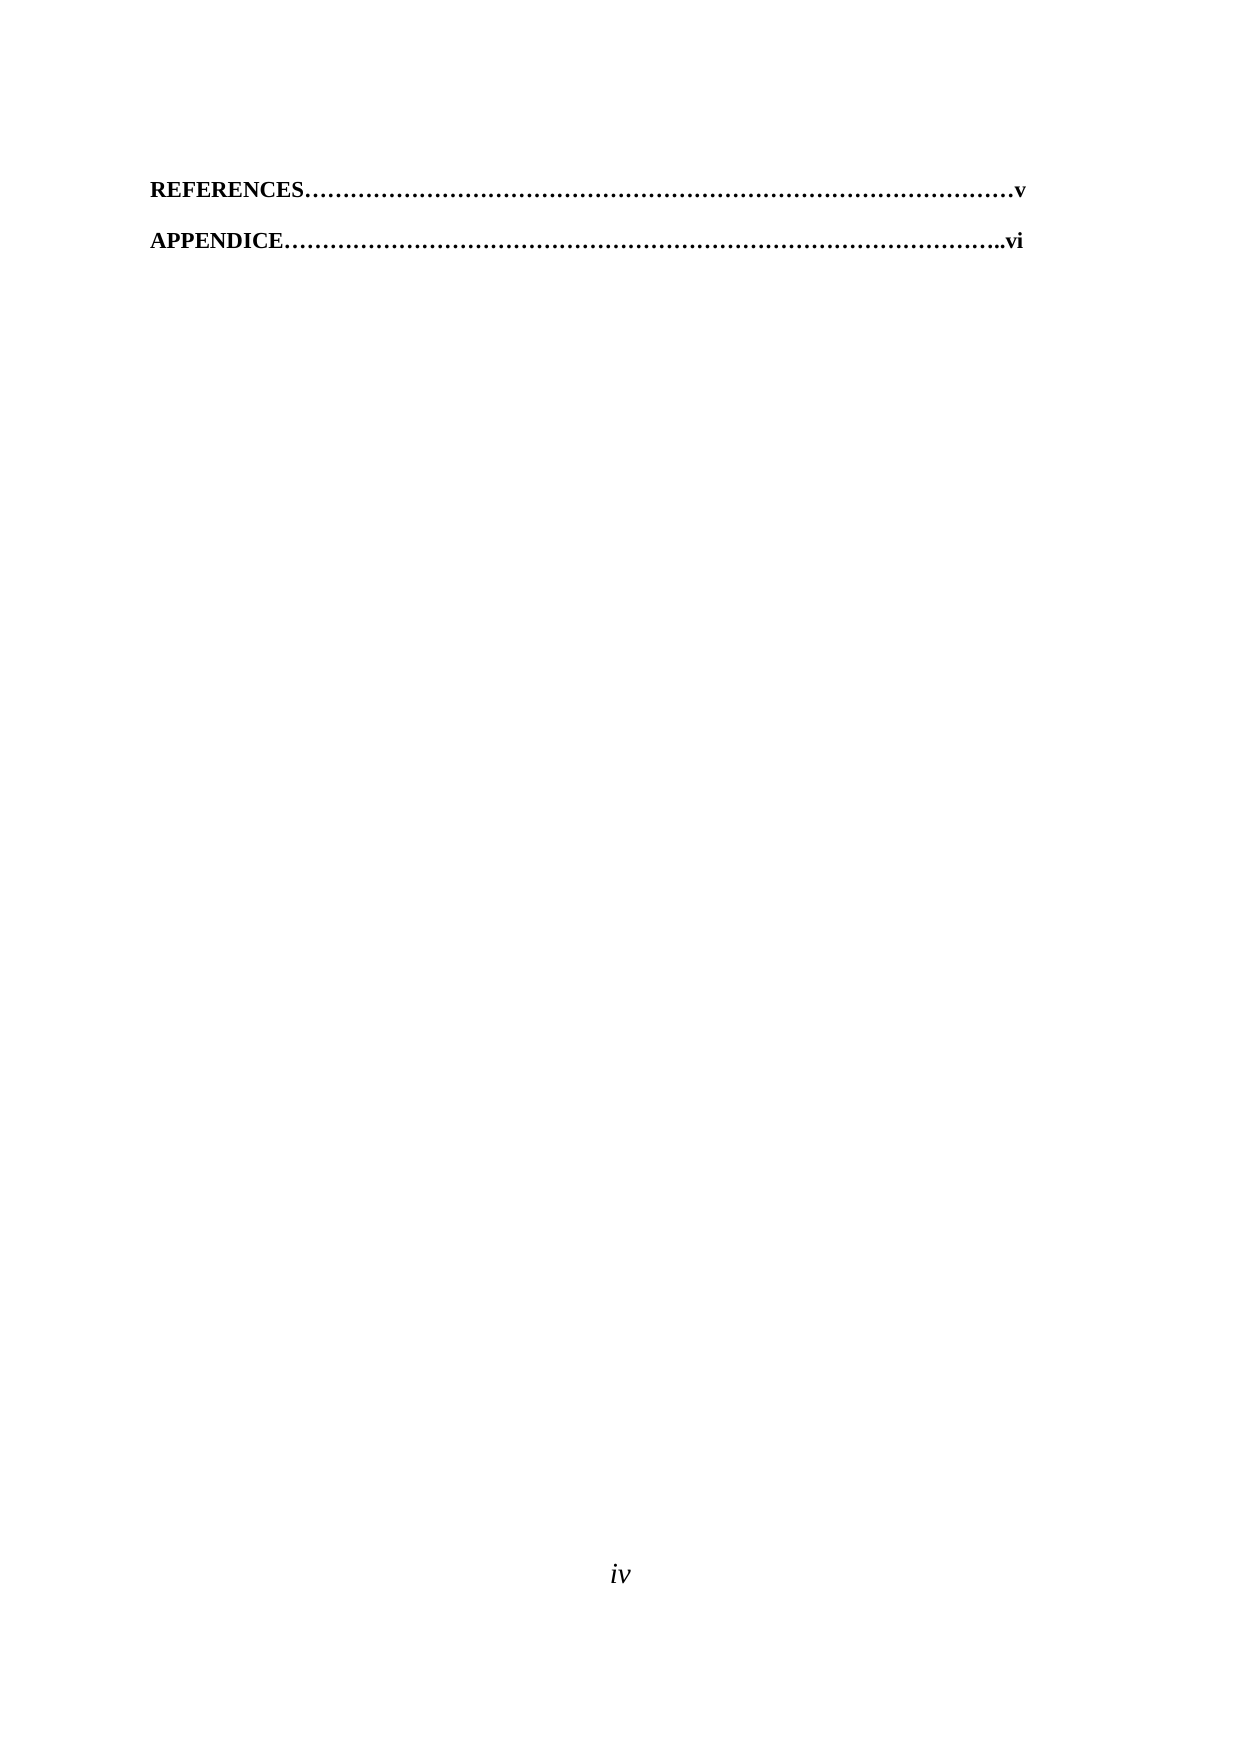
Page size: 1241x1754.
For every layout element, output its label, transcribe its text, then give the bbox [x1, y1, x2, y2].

text REFERENCES…………………………………………………………………………………v [150, 176, 1090, 203]
text APPENDICE…………………………………………………………………………………..vi [150, 227, 1090, 254]
text iv [150, 1556, 1090, 1589]
